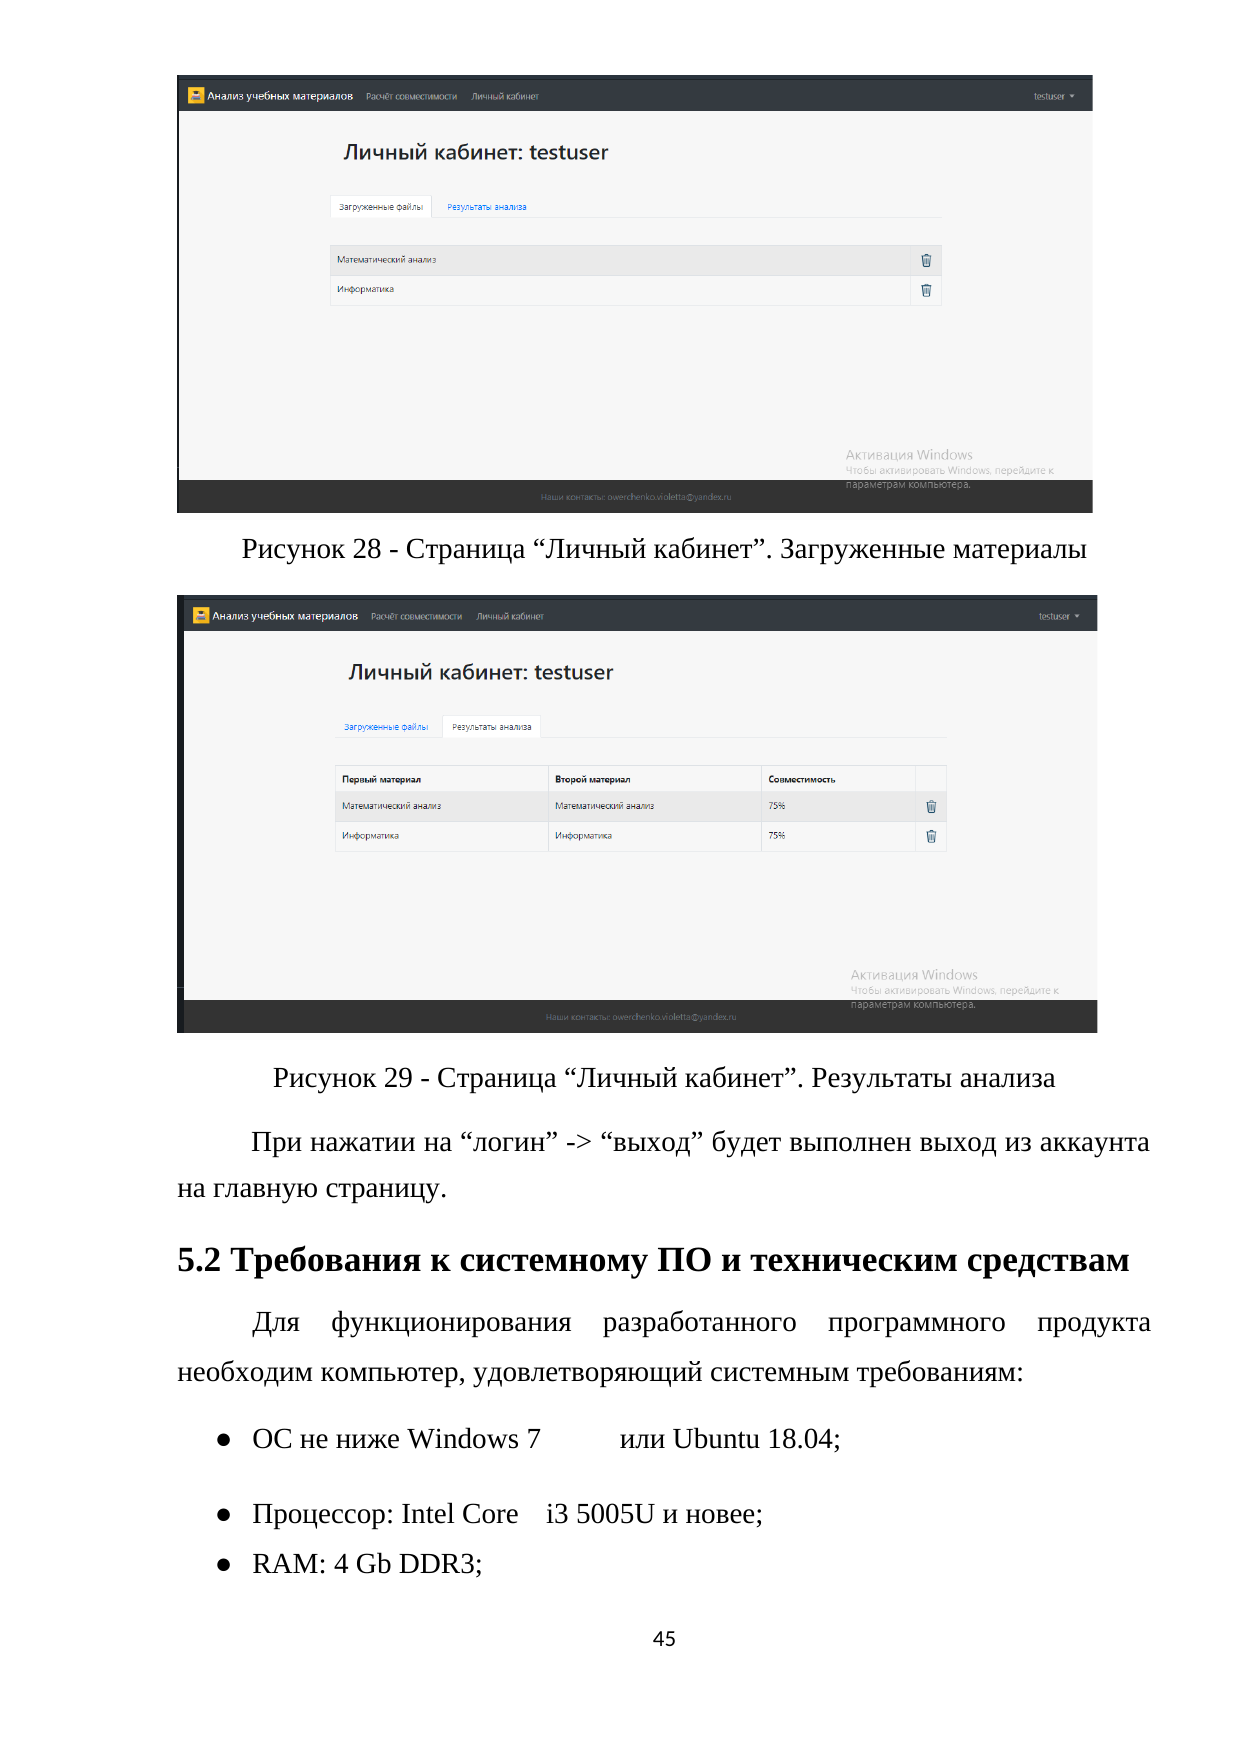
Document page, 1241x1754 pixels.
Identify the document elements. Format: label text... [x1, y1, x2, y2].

subtitle 5.2 Требования к системному ПО и техническим средствам [177, 1238, 1152, 1279]
picture [177, 75, 1093, 513]
text При нажатии на “логин” -> “выход” будет выполнен выход из аккаунта на главную страницу. [177, 1124, 1152, 1204]
picture [177, 595, 1098, 1033]
list ОС не ниже Windows 7 или Ubuntu 18.04; [214, 1421, 1152, 1454]
text Рисунок 29 - Страница “Личный кабинет”. Результаты анализа [177, 1060, 1152, 1094]
text Рисунок 28 - Страница “Личный кабинет”. Загруженные материалы [177, 531, 1152, 565]
list RAM: 4 Gb DDR3; [214, 1547, 1152, 1580]
text Для функционирования разработанного программного продукта необходим компьютер, удовлетворяющий системным требованиям: [177, 1304, 1152, 1388]
list Процессор: Intel Core i3 5005U и новее; [214, 1496, 1152, 1530]
